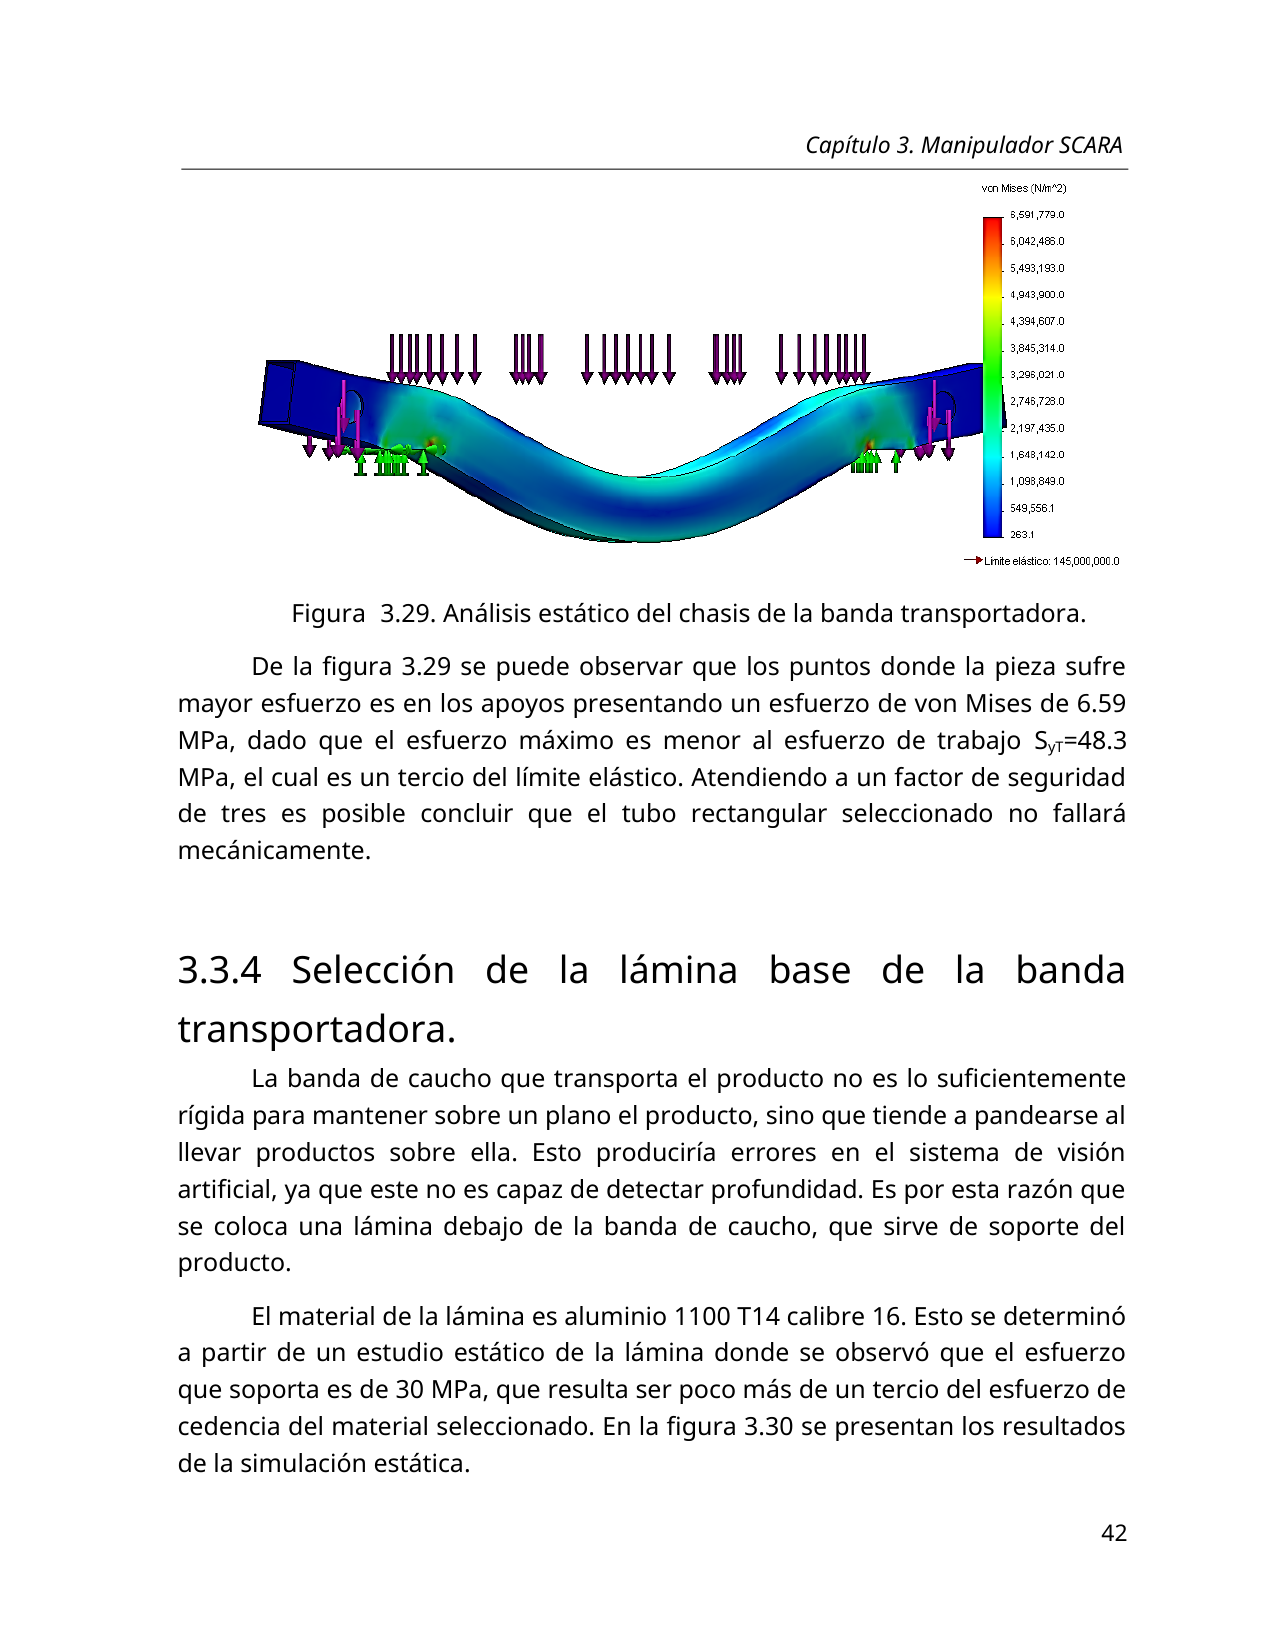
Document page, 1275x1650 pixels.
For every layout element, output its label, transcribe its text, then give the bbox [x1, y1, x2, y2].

text Figura313.29. Análisis estático del chasis de la banda transportadora. [177, 595, 1127, 629]
text De la figura 3.29 se puede observar que los puntos donde la pieza sufre mayor esfuerzo es en los apoyos presentando un esfuerzo de von Mises de 6.59 MPa, dado que el esfuerzo máximo es menor al esfuerzo de trabajo SyT=48.3 MPa, el cual es un tercio del límite elástico. Atendiendo a un factor de seguridad de tres es posible concluir que el tubo rectangular seleccionado no fallará mecánicamente. [177, 649, 1127, 867]
text El material de la lámina es aluminio 1100 T14 calibre 16. Esto se determinó a partir de un estudio estático de la lámina donde se observó que el esfuerzo que soporta es de 30 MPa, que resulta ser poco más de un tercio del esfuerzo de cedencia del material seleccionado. En la figura 3.30 se presentan los resultados de la simulación estática. [177, 1298, 1127, 1479]
picture [251, 177, 1129, 577]
text La banda de caucho que transporta el producto no es lo suficientemente rígida para mantener sobre un plano el producto, sino que tiende a pandearse al llevar productos sobre ella. Esto produciría errores en el sistema de visión artificial, ya que este no es capaz de detectar profundidad. Es por esta razón que se coloca una lámina debajo de la banda de caucho, que sirve de soporte del producto. [177, 1061, 1127, 1279]
subtitle 3.3.4 Selección de la lámina base de la banda transportadora. [177, 944, 1127, 1053]
